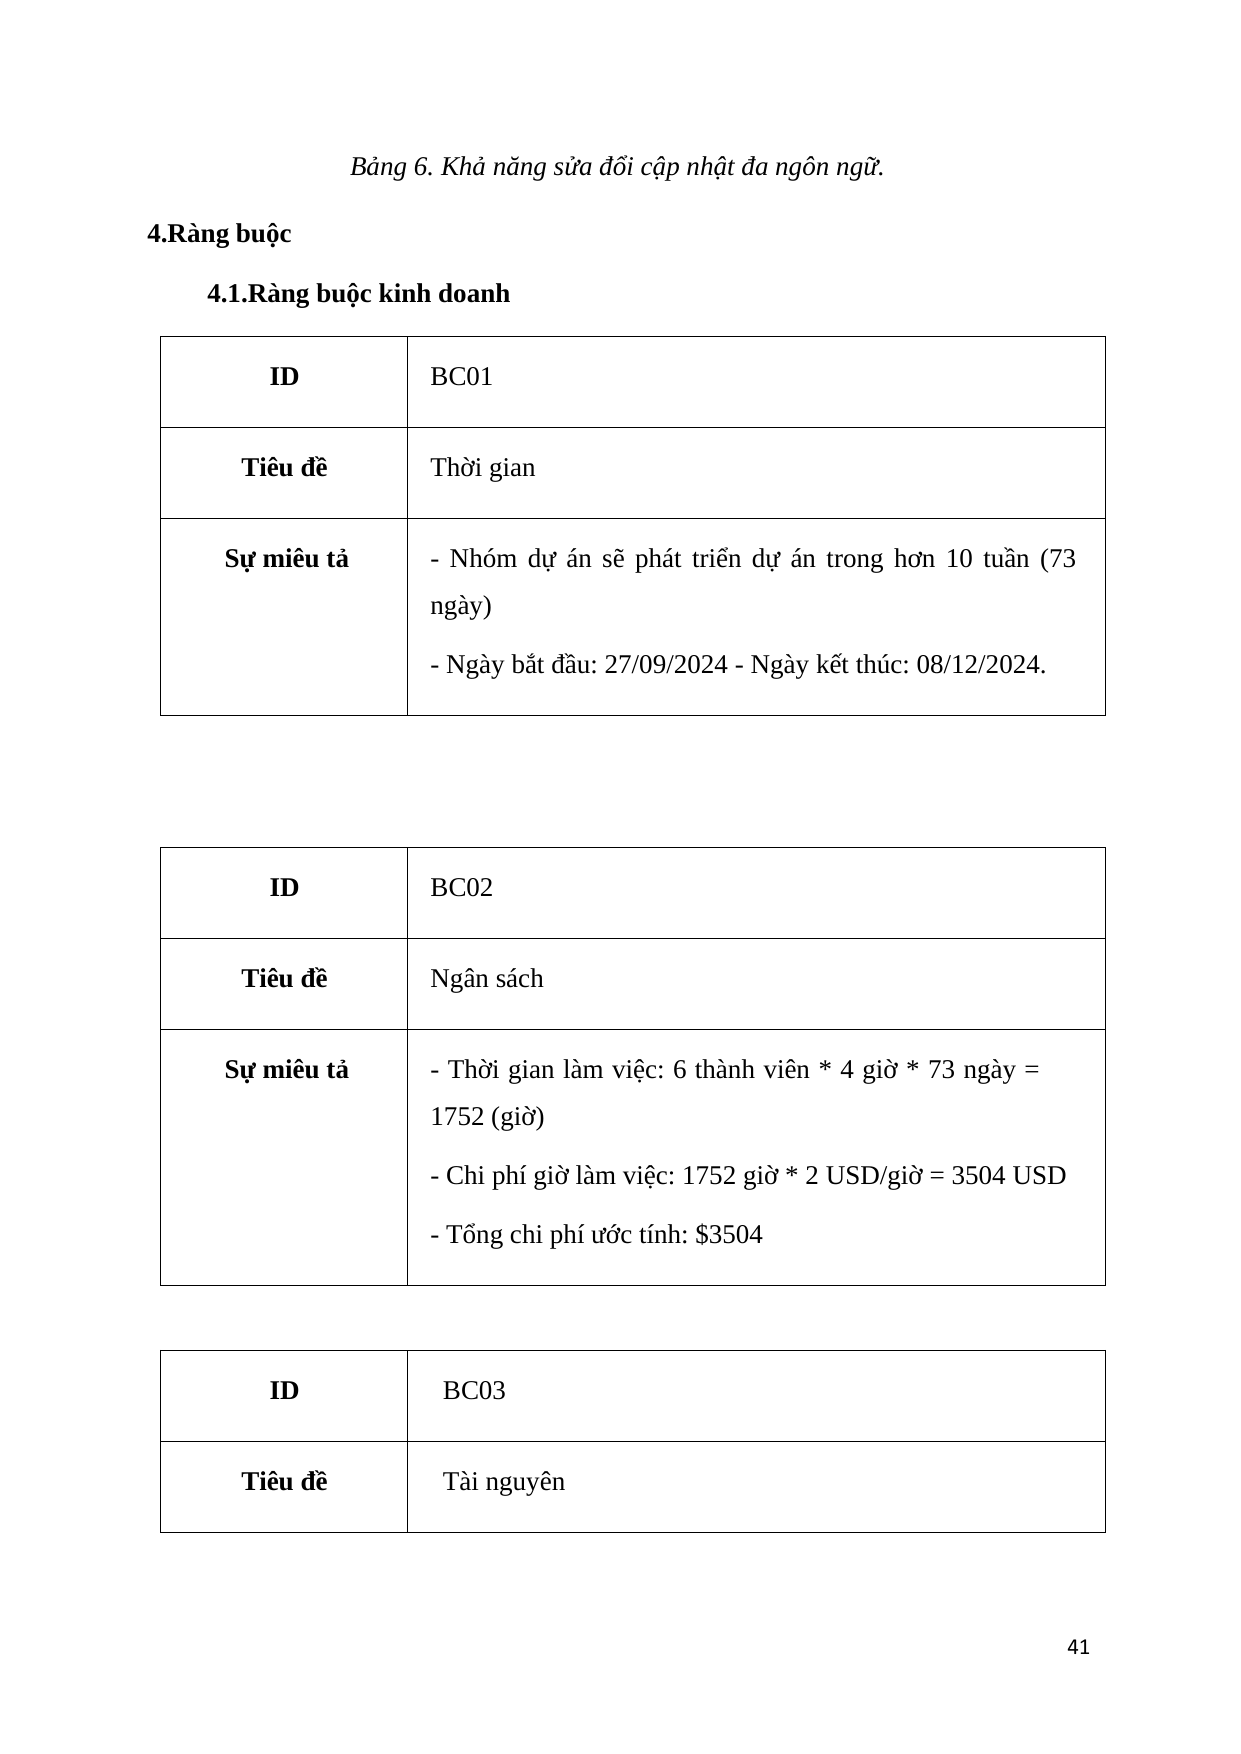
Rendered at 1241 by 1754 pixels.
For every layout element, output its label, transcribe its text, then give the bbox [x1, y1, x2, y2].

table_cell - Thời gian làm việc: 6 thành viên * 4 giờ * 73 ngày = 1752 (giờ) - Chi phí giờ làm việc: 1752 giờ * 2 USD/giờ = 3504 USD - Tổng chi phí ước tính: $3504 [408, 1030, 1105, 1285]
table_header BC02 [408, 848, 1105, 938]
table_header ID [161, 337, 407, 427]
table_header ID [161, 1351, 407, 1441]
table_cell Tiêu đề [161, 939, 407, 1029]
table_cell Tiêu đề [161, 1442, 407, 1532]
subtitle 4.1.Ràng buộc kinh doanh [177, 277, 1090, 308]
table_cell Sự miêu tả [161, 519, 407, 715]
table_cell Tiêu đề [161, 428, 407, 518]
table_cell Thời gian [408, 428, 1105, 518]
subtitle 4.Ràng buộc [147, 217, 1090, 249]
table_header BC03 [408, 1351, 1105, 1441]
table_cell - Nhóm dự án sẽ phát triển dự án trong hơn 10 tuần (73 ngày) - Ngày bắt đầu: 27/09/2024 - Ngày kết thúc: 08/12/2024. [408, 519, 1105, 715]
table_cell Ngân sách [408, 939, 1105, 1029]
table_cell Sự miêu tả [161, 1030, 407, 1285]
table_header BC01 [408, 337, 1105, 427]
table_cell Tài nguyên [408, 1442, 1105, 1532]
text Bảng 6. Khả năng sửa đổi cập nhật đa ngôn ngữ. [147, 150, 1090, 181]
table_header ID [161, 848, 407, 938]
